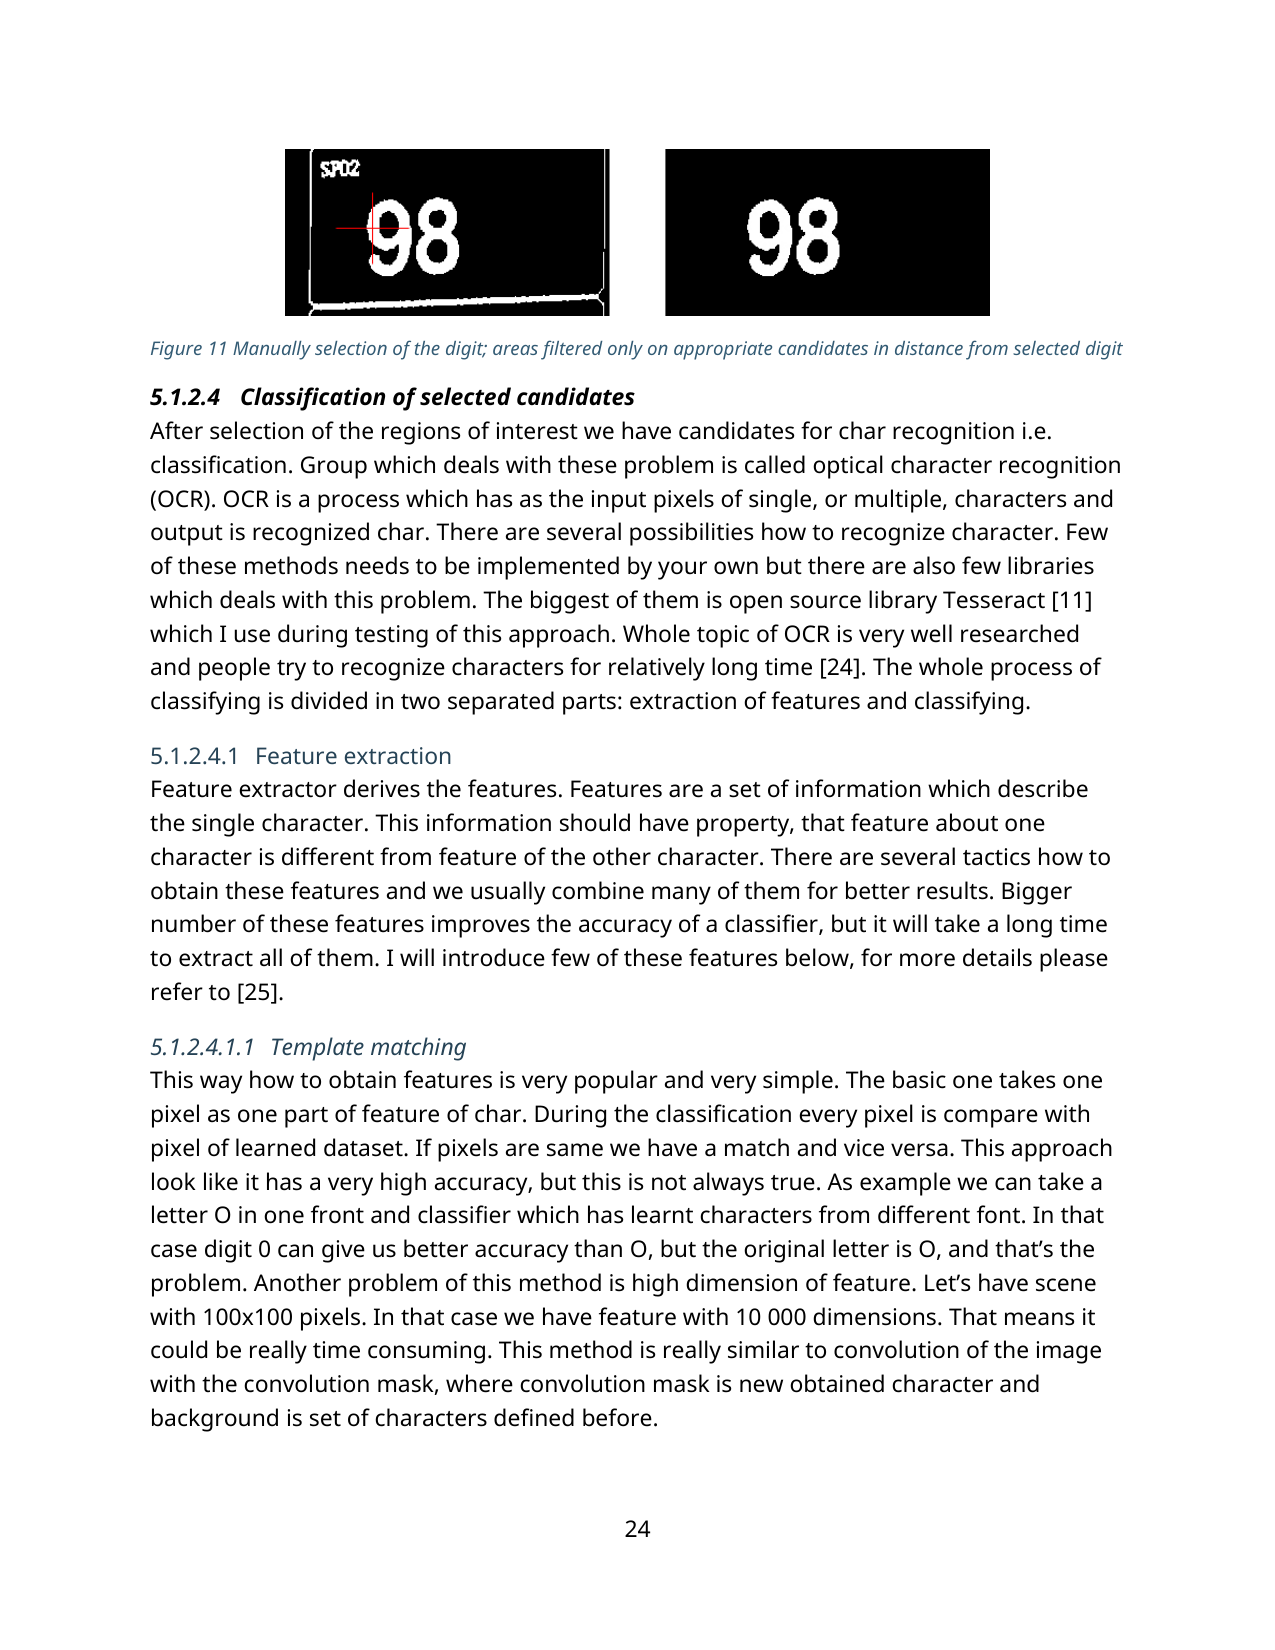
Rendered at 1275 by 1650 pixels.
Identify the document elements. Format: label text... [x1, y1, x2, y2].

subtitle Template matching [150, 1031, 1125, 1062]
text Feature extractor derives the features. Features are a set of information which describe the single character. This information should have property, that feature about one character is different from feature of the other character. There are several tactics how to obtain these features and we usually combine many of them for better results. Bigger number of these features improves the accuracy of a classifier, but it will take a long time to extract all of them. I will introduce few of these features below, for more details please refer to [25]. [150, 773, 1125, 1007]
text After selection of the regions of interest we have candidates for char recognition i.e. classification. Group which deals with these problem is called optical character recognition (OCR). OCR is a process which has as the input pixels of single, or multiple, characters and output is recognized char. There are several possibilities how to recognize character. Few of these methods needs to be implemented by your own but there are also few libraries which deals with this problem. The biggest of them is open source library Tesseract [11] which I use during testing of this approach. Whole topic of OCR is very well researched and people try to recognize characters for relatively long time [24]. The whole process of classifying is divided in two separated parts: extraction of features and classifying. [150, 415, 1125, 716]
text This way how to obtain features is very popular and very simple. The basic one takes one pixel as one part of feature of char. During the classification every pixel is compare with pixel of learned dataset. If pixels are same we have a match and vice versa. This approach look like it has a very high accuracy, but this is not always true. As example we can take a letter O in one front and classifier which has learnt characters from different font. In that case digit 0 can give us better accuracy than O, but the original letter is O, and that’s the problem. Another problem of this method is high dimension of feature. Let’s have scene with 100x100 pixels. In that case we have feature with 10 000 dimensions. That means it could be really time consuming. This method is really similar to convolution of the image with the convolution mask, where convolution mask is new obtained character and background is set of characters defined before. [150, 1064, 1125, 1433]
subtitle Feature extraction [150, 740, 1125, 771]
subtitle Classification of selected candidates [150, 381, 1125, 413]
picture [285, 149, 990, 316]
